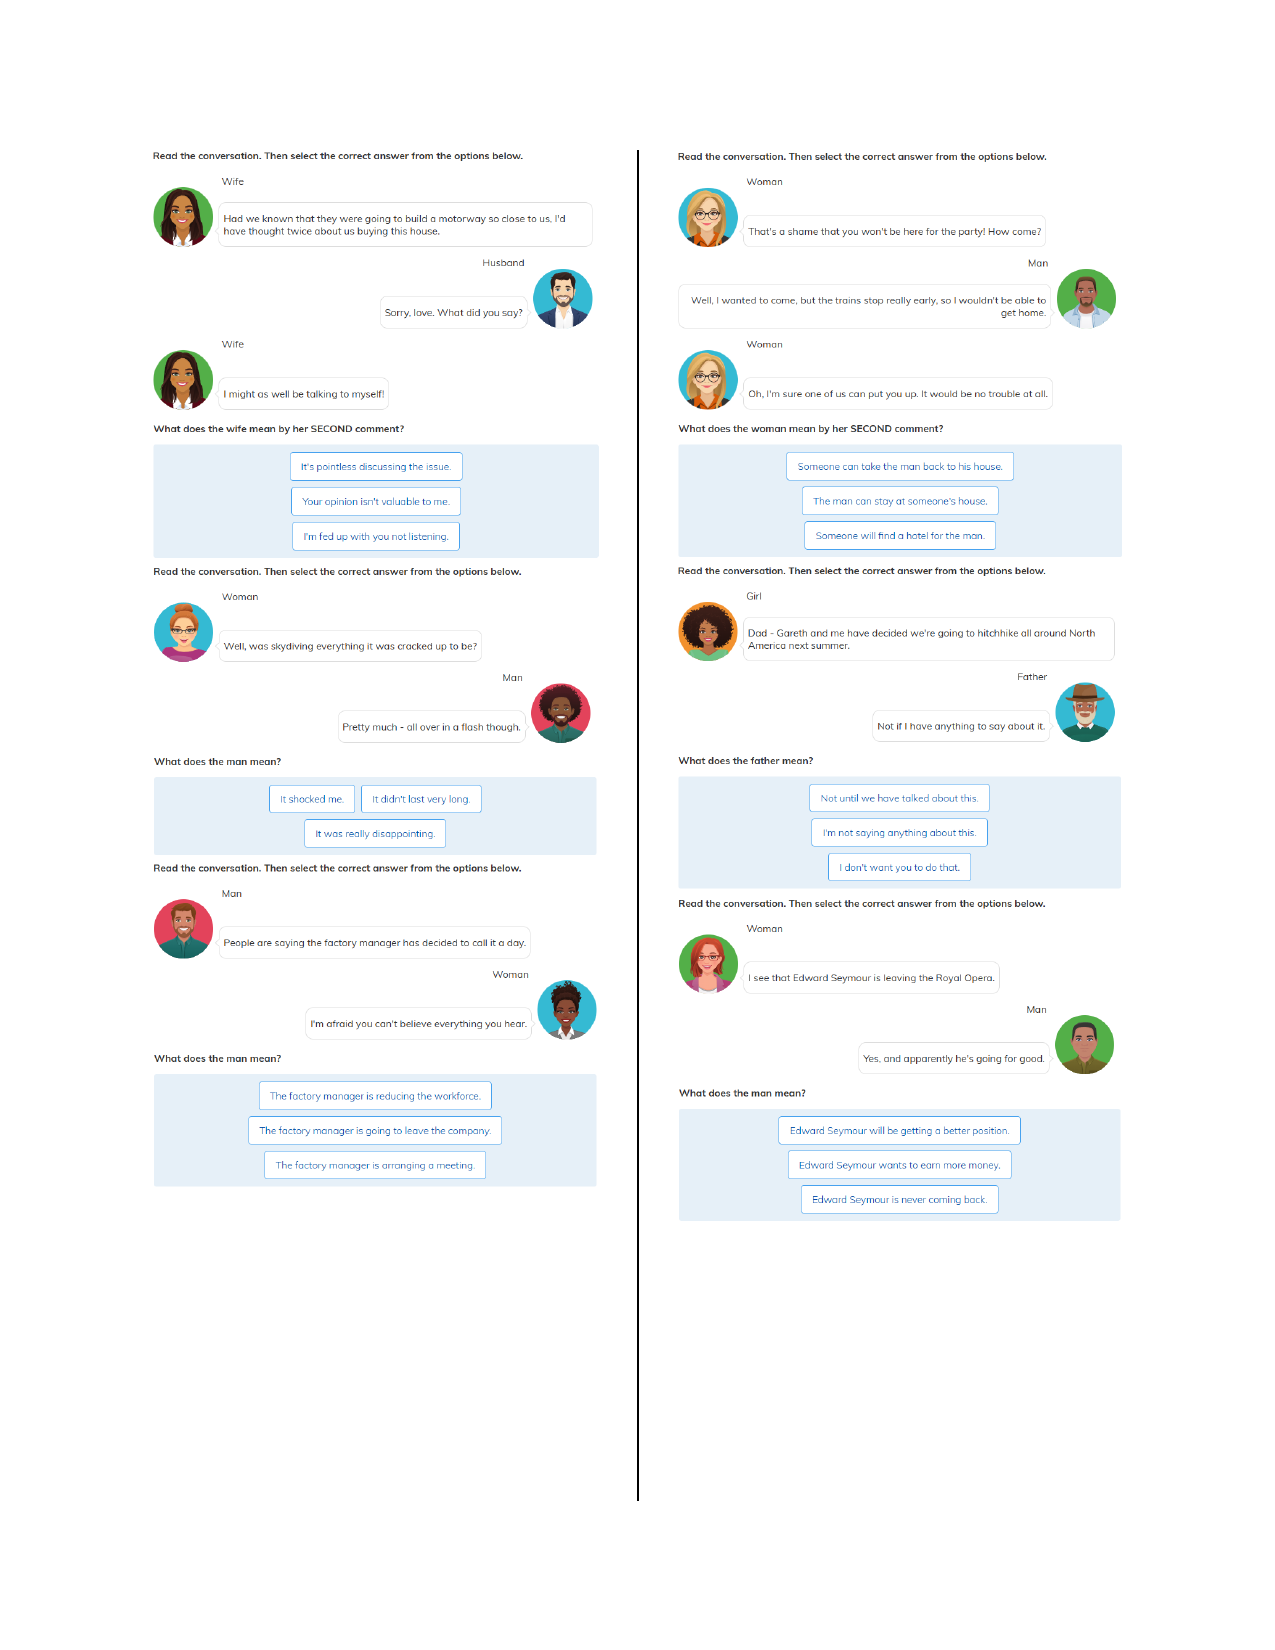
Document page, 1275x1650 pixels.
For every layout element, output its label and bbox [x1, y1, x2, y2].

picture [150, 861, 600, 1190]
picture [675, 150, 1125, 560]
picture [150, 564, 600, 856]
picture [675, 564, 1125, 892]
picture [675, 897, 1125, 1223]
picture [150, 150, 600, 560]
